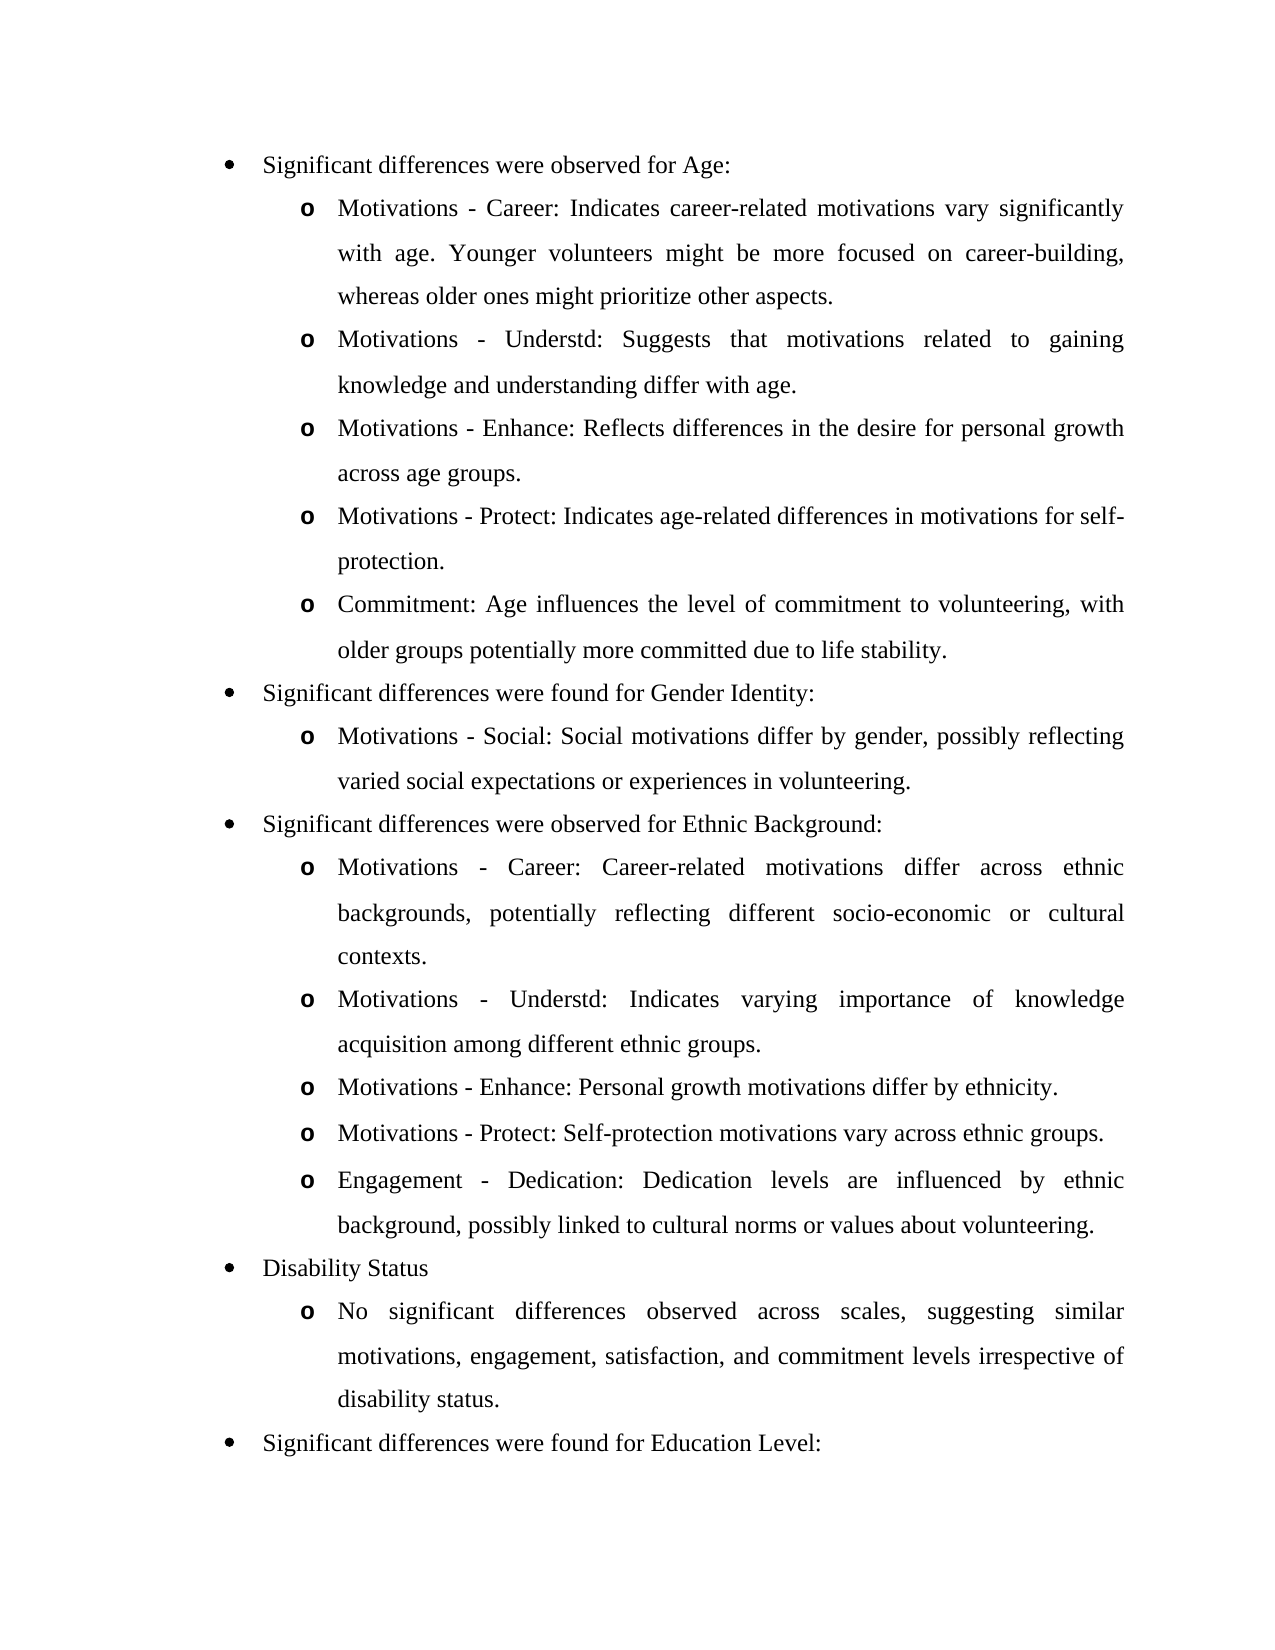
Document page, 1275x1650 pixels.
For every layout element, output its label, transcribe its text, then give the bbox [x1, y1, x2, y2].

list No significant differences observed across scales, suggesting similar motivations, engagement, satisfaction, and commitment levels irrespective of disability status. [300, 1296, 1125, 1413]
list Motivations - Enhance: Personal growth motivations differ by ethnicity. [300, 1072, 1125, 1103]
list Significant differences were observed for Ethnic Background: [225, 809, 1125, 838]
list Motivations - Enhance: Reflects differences in the desire for personal growth across age groups. [300, 413, 1125, 487]
list Motivations - Career: Indicates career-related motivations vary significantly with age. Younger volunteers might be more focused on career-building, whereas older ones might prioritize other aspects. [300, 193, 1125, 310]
list Commitment: Age influences the level of commitment to volunteering, with older groups potentially more committed due to life stability. [300, 589, 1125, 663]
list Significant differences were found for Gender Identity: [225, 678, 1125, 707]
list Motivations - Protect: Self-protection motivations vary across ethnic groups. [300, 1118, 1125, 1149]
list Disability Status [225, 1253, 1125, 1282]
list Motivations - Understd: Suggests that motivations related to gaining knowledge and understanding differ with age. [300, 324, 1125, 398]
list Motivations - Career: Career-related motivations differ across ethnic backgrounds, potentially reflecting different socio-economic or cultural contexts. [300, 852, 1125, 969]
list Significant differences were observed for Age: [225, 150, 1125, 179]
list Motivations - Protect: Indicates age-related differences in motivations for self-protection. [300, 501, 1125, 575]
list Motivations - Understd: Indicates varying importance of knowledge acquisition among different ethnic groups. [300, 984, 1125, 1058]
list Motivations - Social: Social motivations differ by gender, possibly reflecting varied social expectations or experiences in volunteering. [300, 721, 1125, 795]
list Engagement - Dedication: Dedication levels are influenced by ethnic background, possibly linked to cultural norms or values about volunteering. [300, 1165, 1125, 1239]
list Significant differences were found for Education Level: [225, 1428, 1125, 1456]
